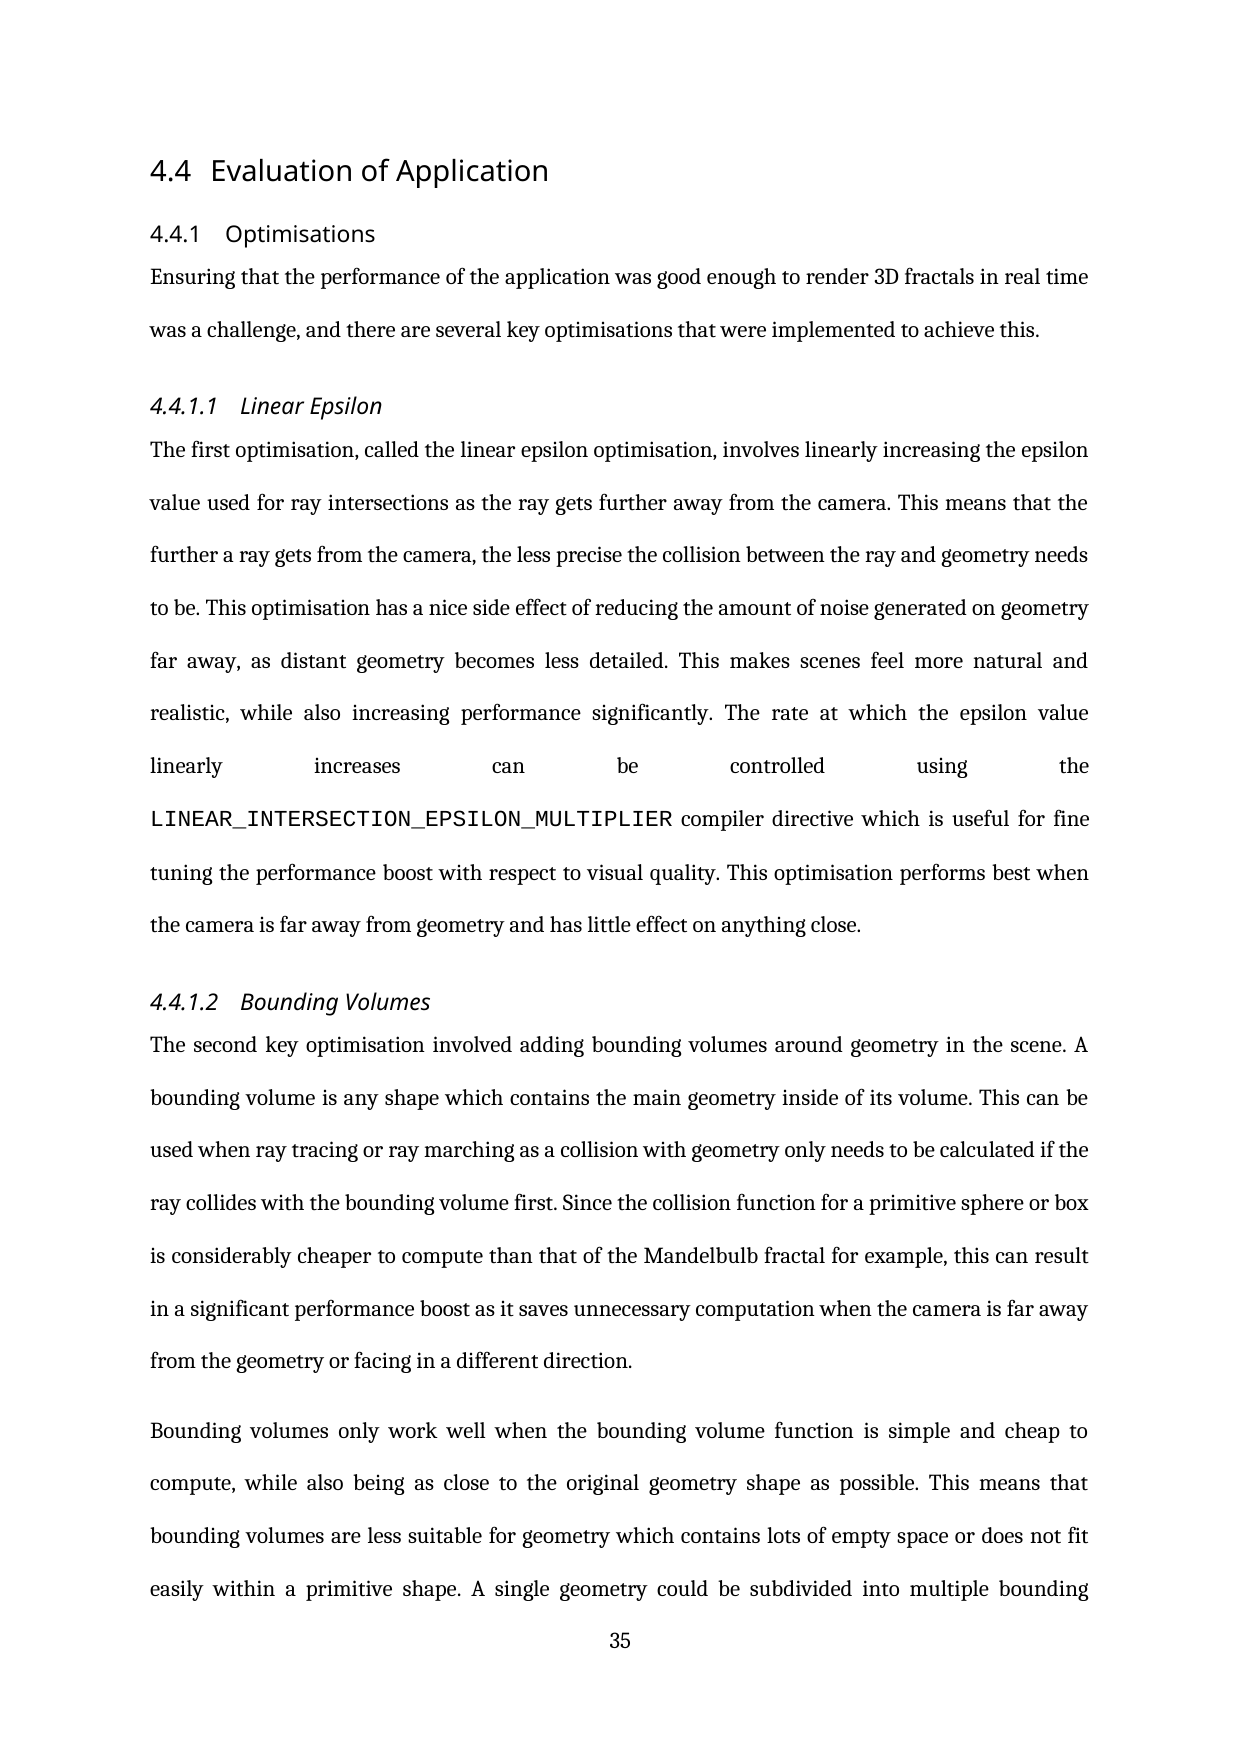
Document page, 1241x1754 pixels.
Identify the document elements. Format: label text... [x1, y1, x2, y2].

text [150, 1417, 1090, 1602]
text The second key optimisation involved adding bounding volumes around geometry in the scene. A bounding volume is any shape which contains the main geometry inside of its volume. This can be used when ray tracing or ray marching as a collision with geometry only needs to be calculated if the ray collides with the bounding volume first. Since the collision function for a primitive sphere or box is considerably cheaper to compute than that of the Mandelbulb fractal for example, this can result in a significant performance boost as it saves unnecessary computation when the camera is far away from the geometry or facing in a different direction. [150, 1032, 1090, 1374]
text Ensuring that the performance of the application was good enough to render 3D fractals in real time was a challenge, and there are several key optimisations that were implemented to achieve this. [150, 264, 1090, 343]
subtitle Linear Epsilon [150, 390, 1090, 422]
subtitle Evaluation of Application [150, 150, 1090, 190]
text The first optimisation, called the linear epsilon optimisation, involves linearly increasing the epsilon value used for ray intersections as the ray gets further away from the camera. This means that the further a ray gets from the camera, the less precise the collision between the ray and geometry needs to be. This optimisation has a nice side effect of reducing the amount of noise generated on geometry far away, as distant geometry becomes less detailed. This makes scenes feel more natural and realistic, while also increasing performance significantly. The rate at which the epsilon value linearly increases can be controlled using the LINEAR_INTERSECTION_EPSILON_MULTIPLIER compiler directive which is useful for fine tuning the performance boost with respect to visual quality. This optimisation performs best when the camera is far away from geometry and has little effect on anything close. [150, 437, 1090, 938]
subtitle Bounding Volumes [150, 986, 1090, 1017]
subtitle Optimisations [150, 218, 1090, 249]
